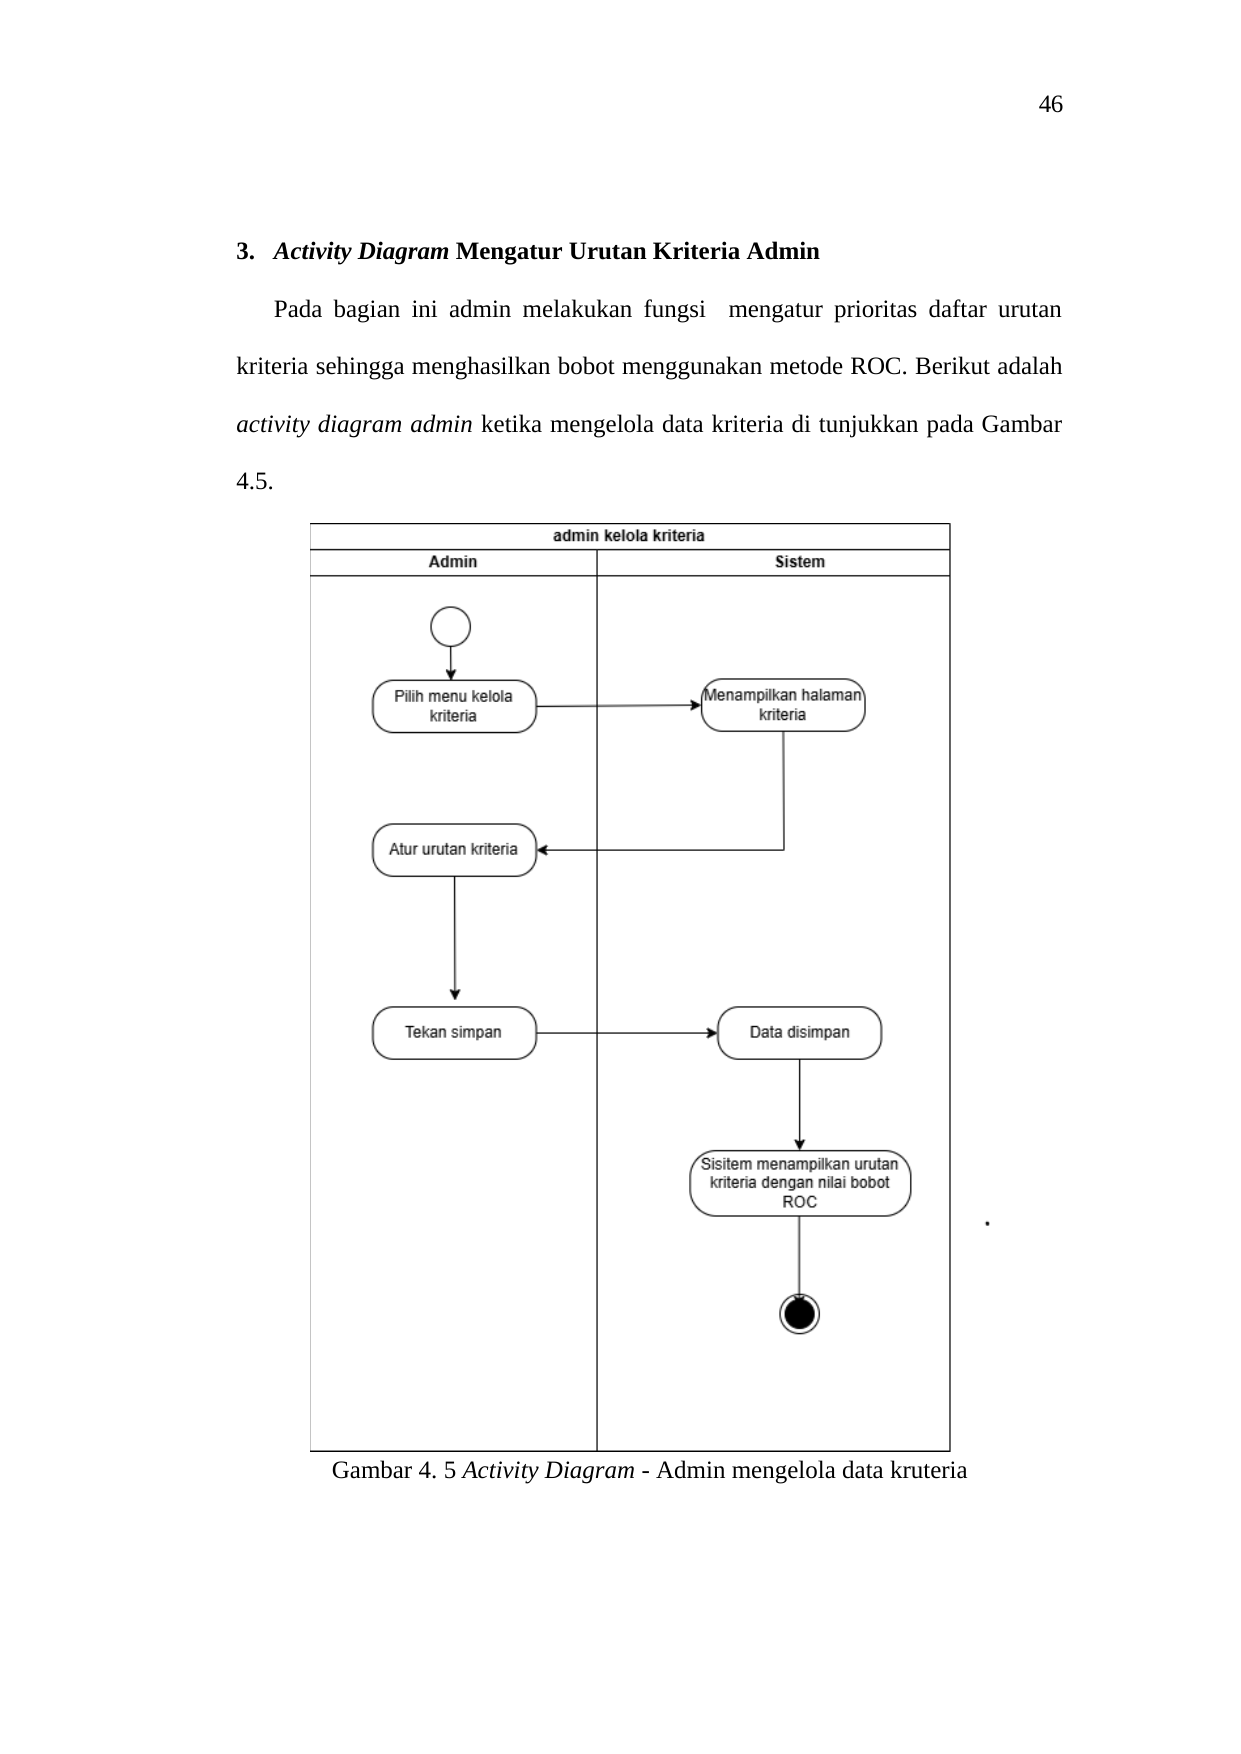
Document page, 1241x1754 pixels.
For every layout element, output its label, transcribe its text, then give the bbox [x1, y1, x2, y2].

text Pada bagian ini admin melakukan fungsi mengatur prioritas daftar urutan kriteria sehingga menghasilkan bobot menggunakan metode ROC. Berikut adalah activity diagram admin ketika mengelola data kriteria di tunjukkan pada Gambar 4.5. [236, 294, 1063, 495]
text Gambar 4. 5 Activity Diagram - Admin mengelola data kruteria [236, 1455, 1063, 1484]
list Activity Diagram Mengatur Urutan Kriteria Admin [236, 236, 1063, 265]
picture [310, 523, 990, 1452]
